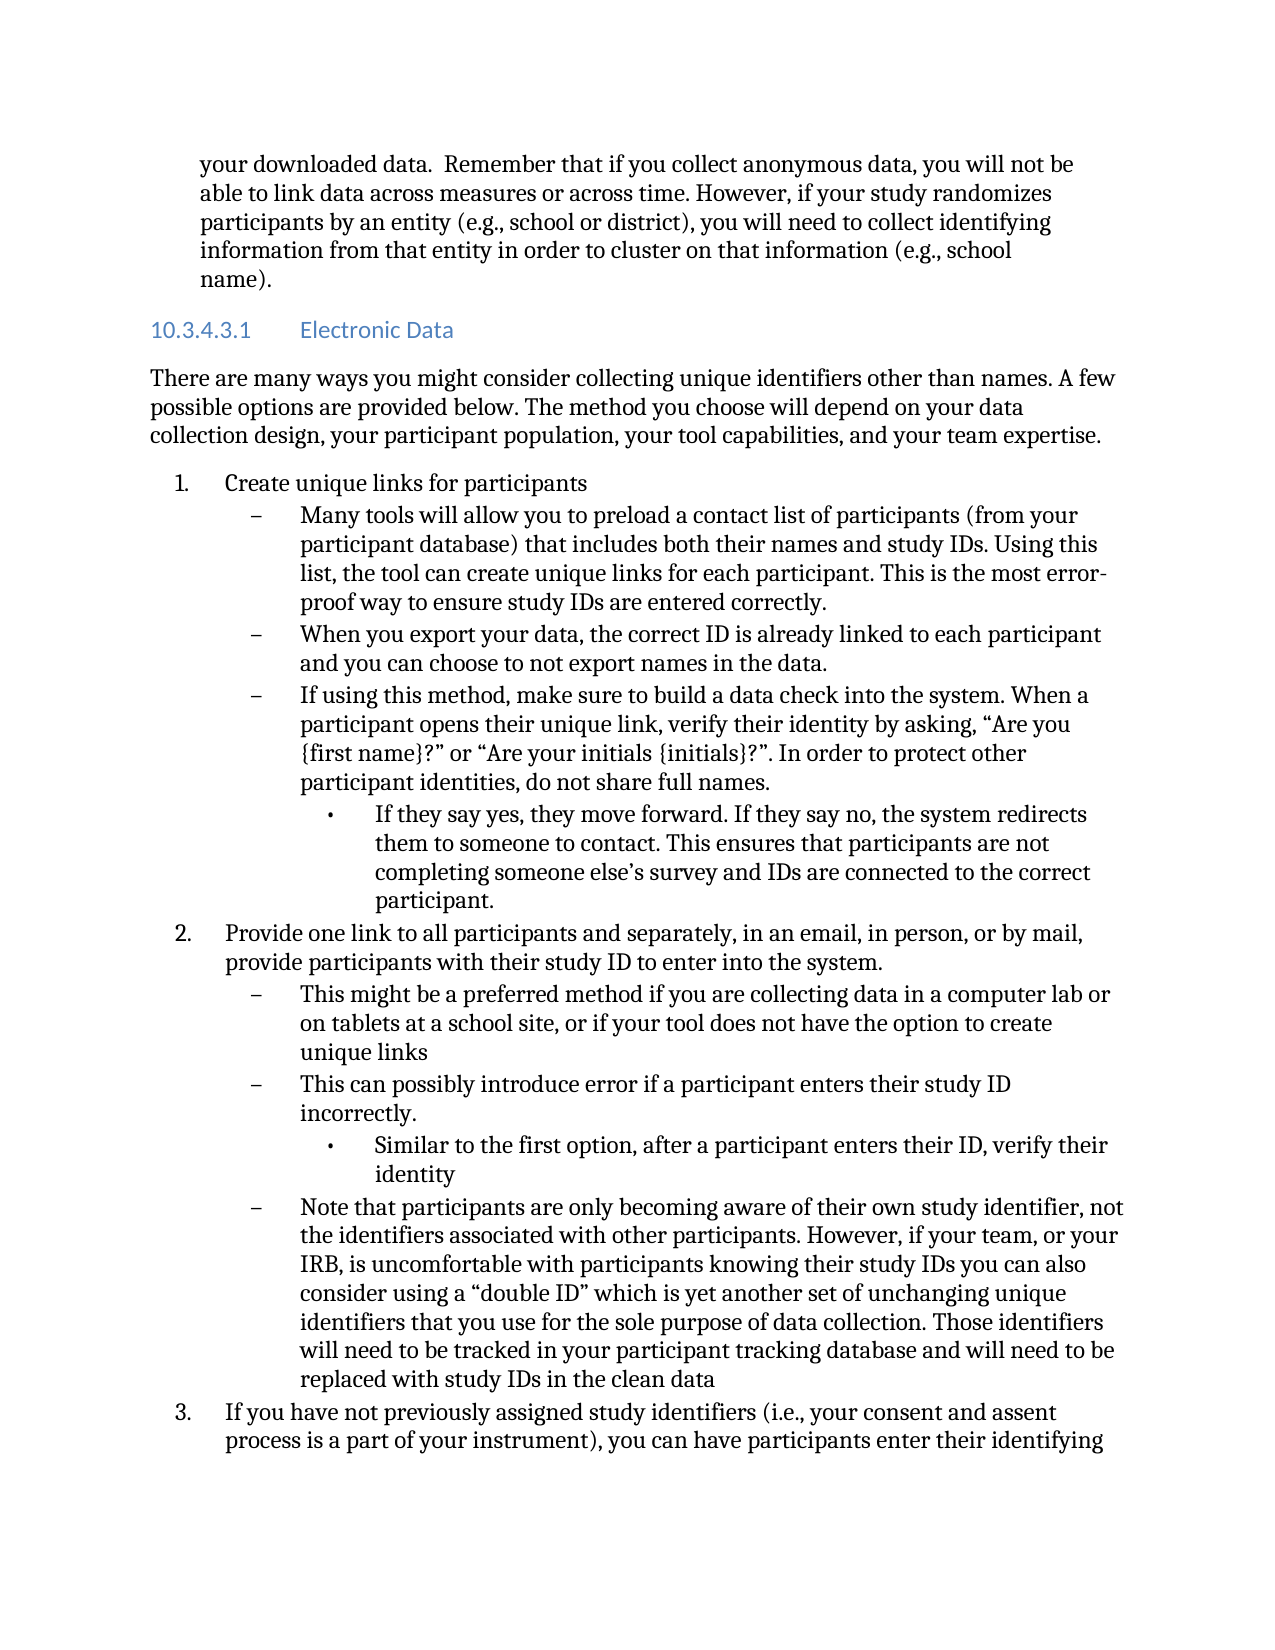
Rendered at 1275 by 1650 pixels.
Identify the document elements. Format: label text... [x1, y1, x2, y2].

subtitle 10.3.4.3.1 Electronic Data [150, 314, 1125, 345]
list When you export your data, the correct ID is already linked to each participant and you can choose to not export names in the data. [250, 620, 1125, 678]
list If using this method, make sure to build a data check into the system. When a participant opens their unique link, verify their identity by asking, “Are you {first name}?” or “Are your initials {initials}?”. In order to protect other participant identities, do not share full names. [250, 681, 1125, 796]
list Note that participants are only becoming aware of their own study identifier, not the identifiers associated with other participants. However, if your team, or your IRB, is uncomfortable with participants knowing their study IDs you can also consider using a “double ID” which is yet another set of unchanging unique identifiers that you use for the sole purpose of data collection. Those identifiers will need to be tracked in your participant tracking database and will need to be replaced with study IDs in the clean data [250, 1193, 1125, 1394]
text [200, 150, 1075, 294]
list This might be a preferred method if you are collecting data in a computer lab or on tablets at a school site, or if your tool does not have the option to create unique links [250, 980, 1125, 1066]
list This can possibly introduce error if a participant enters their study ID incorrectly. [250, 1070, 1125, 1128]
list Provide one link to all participants and separately, in an email, in person, or by mail, provide participants with their study ID to enter into the system. [175, 919, 1125, 976]
list If they say yes, they move forward. If they say no, the system redirects them to someone to contact. This ensures that participants are not completing someone else’s survey and IDs are connected to the correct participant. [325, 800, 1125, 915]
list Many tools will allow you to preload a contact list of participants (from your participant database) that includes both their names and study IDs. Using this list, the tool can create unique links for each participant. This is the most error-proof way to ensure study IDs are entered correctly. [250, 501, 1125, 616]
list Similar to the first option, after a participant enters their ID, verify their identity [325, 1131, 1125, 1189]
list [175, 1398, 1125, 1455]
list Create unique links for participants [175, 469, 1125, 498]
text There are many ways you might consider collecting unique identifiers other than names. A few possible options are provided below. The method you choose will depend on your data collection design, your participant population, your tool capabilities, and your team expertise. [150, 364, 1125, 450]
